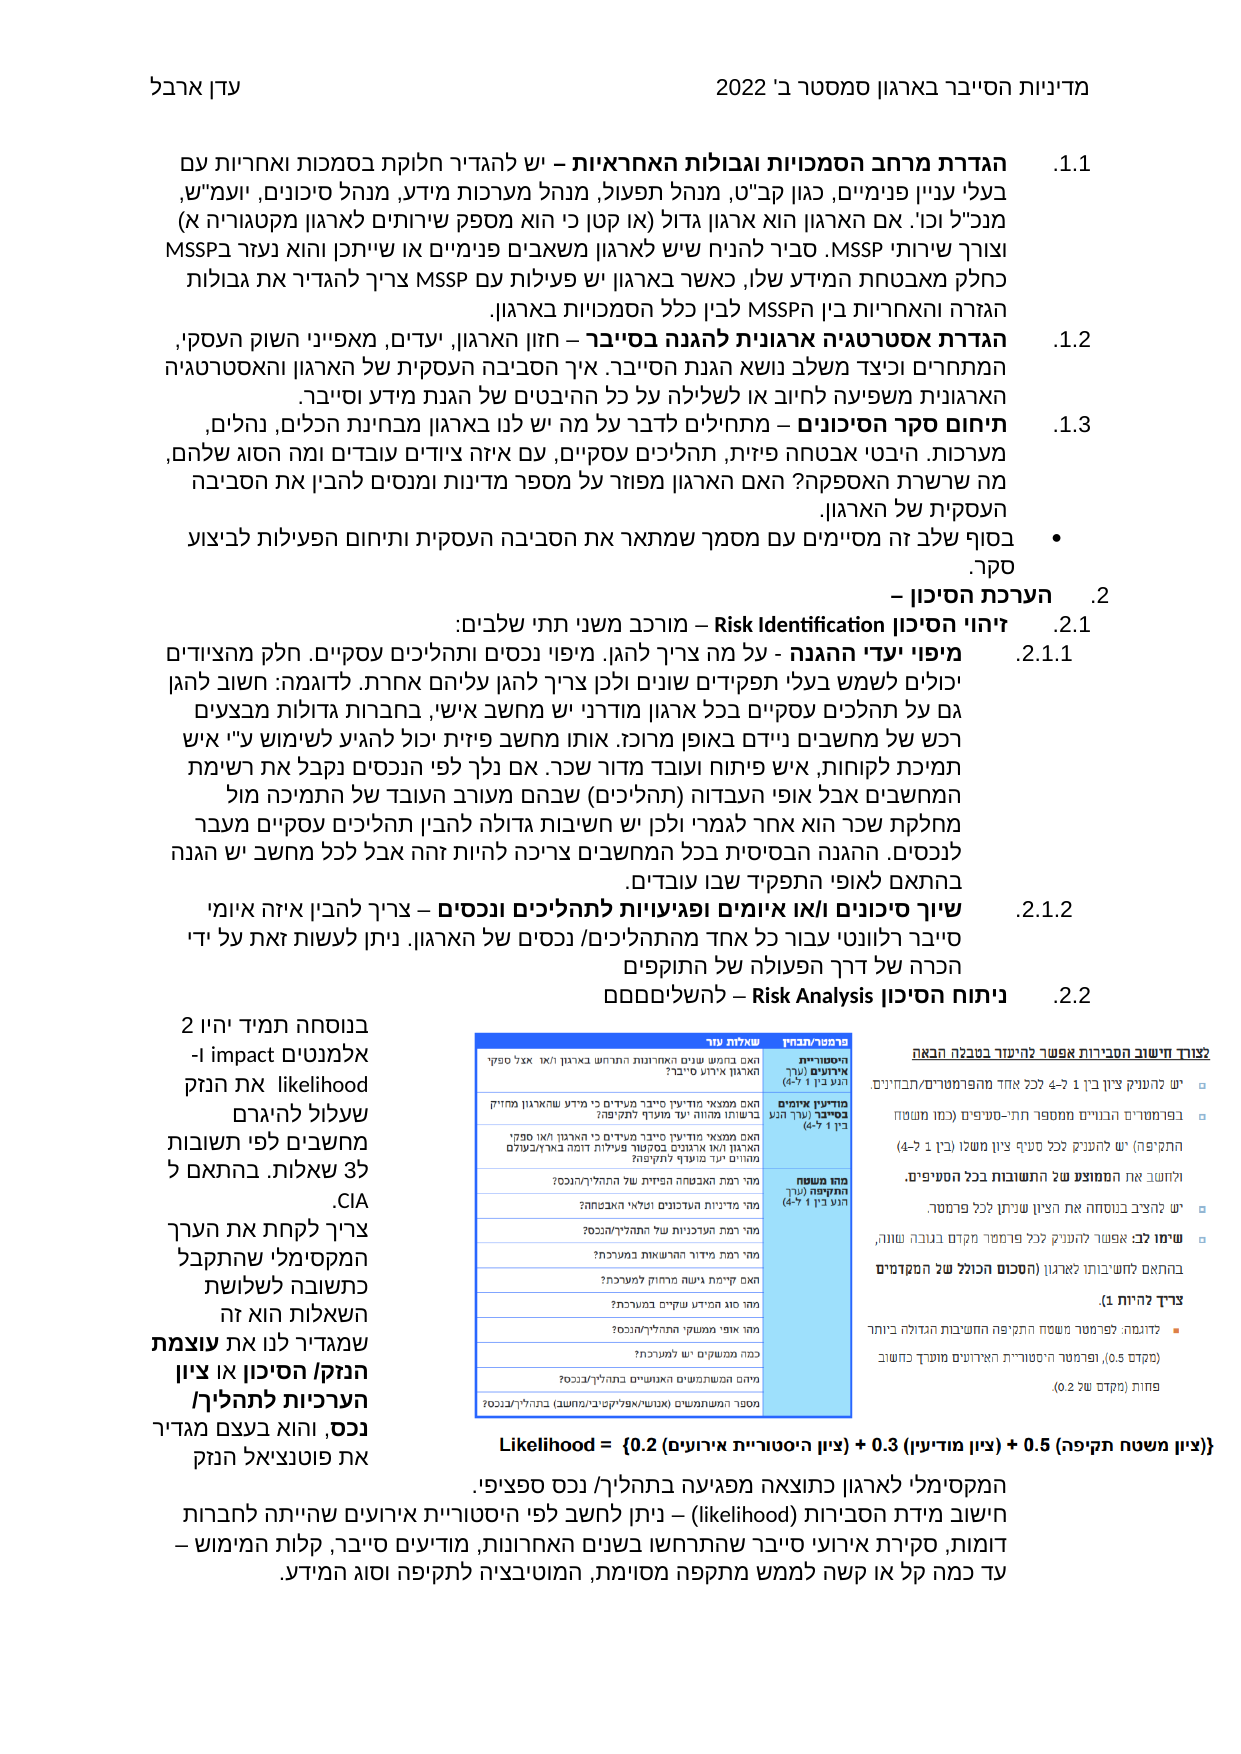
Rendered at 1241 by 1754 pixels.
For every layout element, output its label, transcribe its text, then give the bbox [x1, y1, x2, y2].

list בסוף שלב זה מסיימים עם מסמך שמתאר את הסביבה העסקית ותיחום הפעילות לביצוע סקר. [150, 525, 1053, 579]
list הגדרת מרחב הסמכויות וגבולות האחראיות – יש להגדיר חלוקת בסמכות ואחריות עם בעלי עניין פנימיים, כגון קב"ט, מנהל תפעול, מנהל מערכות מידע, מנהל סיכונים, יועמ"ש, מנכ"ל וכו'. אם הארגון הוא ארגון גדול (או קטן כי הוא מספק שירותים לארגון מקטגוריה א) וצורך שירותי MSSP. סביר להניח שיש לארגון משאבים פנימיים או שייתכן והוא נעזר בMSSP כחלק מאבטחת המידע שלו, כאשר בארגון יש פעילות עם MSSP צריך להגדיר את גבולות הגזרה והאחריות בין הMSSP לבין כלל הסמכויות בארגון. [150, 150, 1053, 323]
list בנוסחה תמיד יהיו 2 אלמנטים impact ו- likelihood את הנזק שעלול להיגרם מחשבים לפי תשובות ל3 שאלות. בהתאם לCIA. [150, 1012, 1008, 1214]
list זיהוי הסיכון Risk Identification – מורכב משני תתי שלבים: [150, 610, 1053, 638]
list הגדרת אסטרטגיה ארגונית להגנה בסייבר – חזון הארגון, יעדים, מאפייני השוק העסקי, המתחרים וכיצד משלב נושא הגנת הסייבר. איך הסביבה העסקית של הארגון והאסטרטגיה הארגונית משפיעה לחיוב או לשלילה על כל ההיבטים של הגנת מידע וסייבר. [150, 326, 1053, 409]
list תיחום סקר הסיכונים – מתחילים לדבר על מה יש לנו בארגון מבחינת הכלים, נהלים, מערכות. היבטי אבטחה פיזית, תהליכים עסקיים, עם איזה ציודים עובדים ומה הסוג שלהם, מה שרשרת האספקה? האם הארגון מפוזר על מספר מדינות ומנסים להבין את הסביבה העסקית של הארגון. [150, 411, 1053, 523]
list מיפוי יעדי ההגנה - על מה צריך להגן. מיפוי נכסים ותהליכים עסקיים. חלק מהציודים יכולים לשמש בעלי תפקידים שונים ולכן צריך להגן עליהם אחרת. לדוגמה: חשוב להגן גם על תהלכים עסקיים בכל ארגון מודרני יש מחשב אישי, בחברות גדולות מבצעים רכש של מחשבים ניידם באופן מרוכז. אותו מחשב פיזית יכול להגיע לשימוש ע"י איש תמיכת לקוחות, איש פיתוח ועובד מדור שכר. אם נלך לפי הנכסים נקבל את רשימת המחשבים אבל אופי העבדוה (תהליכים) שבהם מעורב העובד של התמיכה מול מחלקת שכר הוא אחר לגמרי ולכן יש חשיבות גדולה להבין תהליכים עסקיים מעבר לנכסים. ההגנה הבסיסית בכל המחשבים צריכה להיות זהה אבל לכל מחשב יש הגנה בהתאם לאופי התפקיד שבו עובדים. [150, 640, 1015, 894]
list חישוב מידת הסבירות (likelihood) – ניתן לחשב לפי היסטוריית אירועים שהייתה לחברות דומות, סקירת אירועי סייבר שהתרחשו בשנים האחרונות, מודיעים סייבר, קלות המימוש – עד כמה קל או קשה לממש מתקפה מסוימת, המוטיבציה לתקיפה וסוג המידע. [150, 1501, 1008, 1585]
list ניתוח הסיכון Risk Analysis – להשליםםםם [150, 982, 1053, 1009]
list שיוך סיכונים ו/או איומים ופגיעויות לתהליכים ונכסים – צריך להבין איזה איומי סייבר רלוונטי עבור כל אחד מהתהליכים/ נכסים של הארגון. ניתן לעשות זאת על ידי הכרה של דרך הפעולה של התוקפים [150, 896, 1015, 979]
picture [470, 1026, 1220, 1463]
list צריך לקחת את הערך המקסימלי שהתקבל כתשובה לשלושת השאלות הוא זה שמגדיר לנו את עוצמת הנזק/ הסיכון או ציון הערכיות לתהליך/ נכס, והוא בעצם מגדיר את פוטנציאל הנזק המקסימלי לארגון כתוצאה מפגיעה בתהליך/ נכס ספציפי. [150, 1216, 1008, 1498]
list הערכת הסיכון – [150, 582, 1090, 608]
